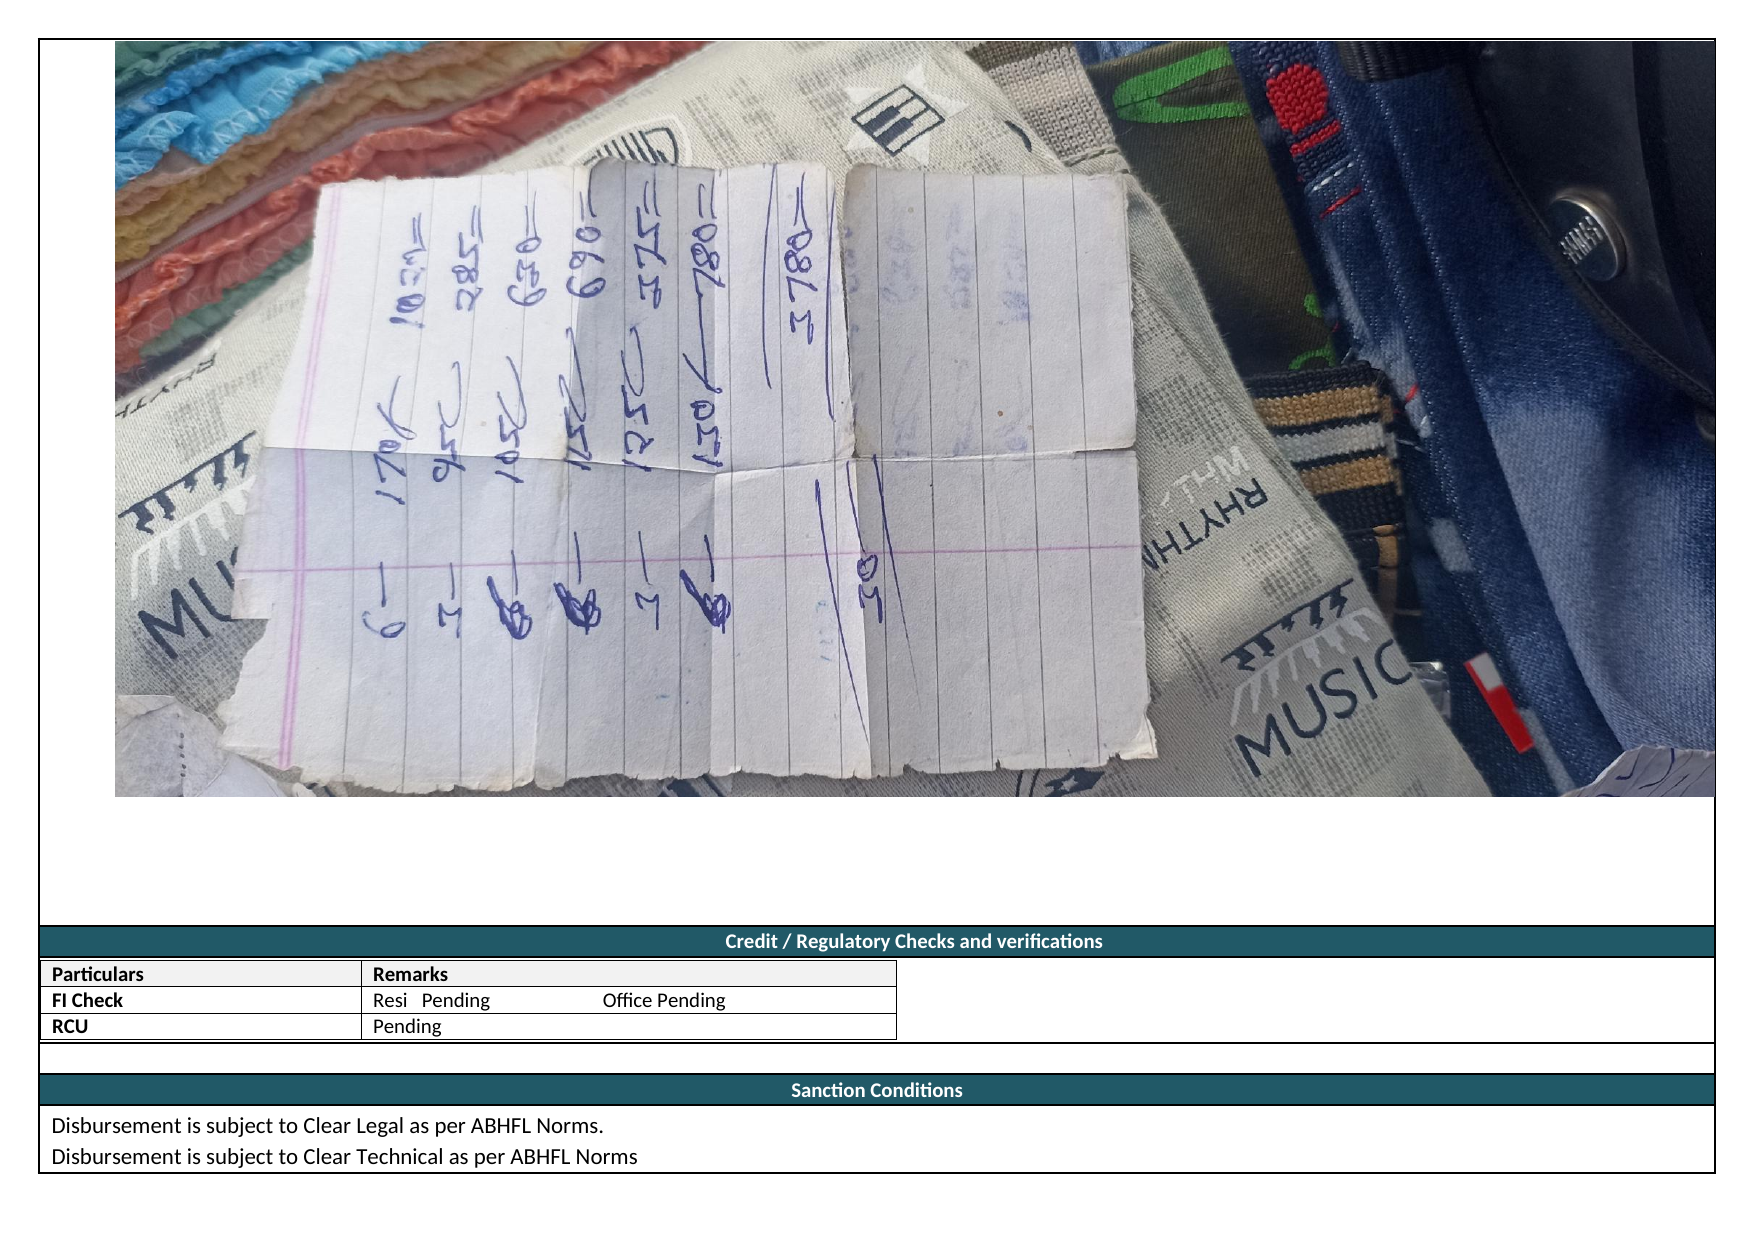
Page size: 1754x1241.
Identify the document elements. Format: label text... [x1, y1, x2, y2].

table_cell Credit / Regulatory Checks and verifications [40, 927, 1714, 956]
table_cell [40, 1106, 1714, 1172]
table_cell PD Pics [40, 40, 1714, 925]
table_cell [40, 1044, 1714, 1073]
table_cell [40, 958, 1714, 1042]
picture [115, 41, 1715, 797]
table_cell Sanction Conditions [40, 1075, 1714, 1104]
